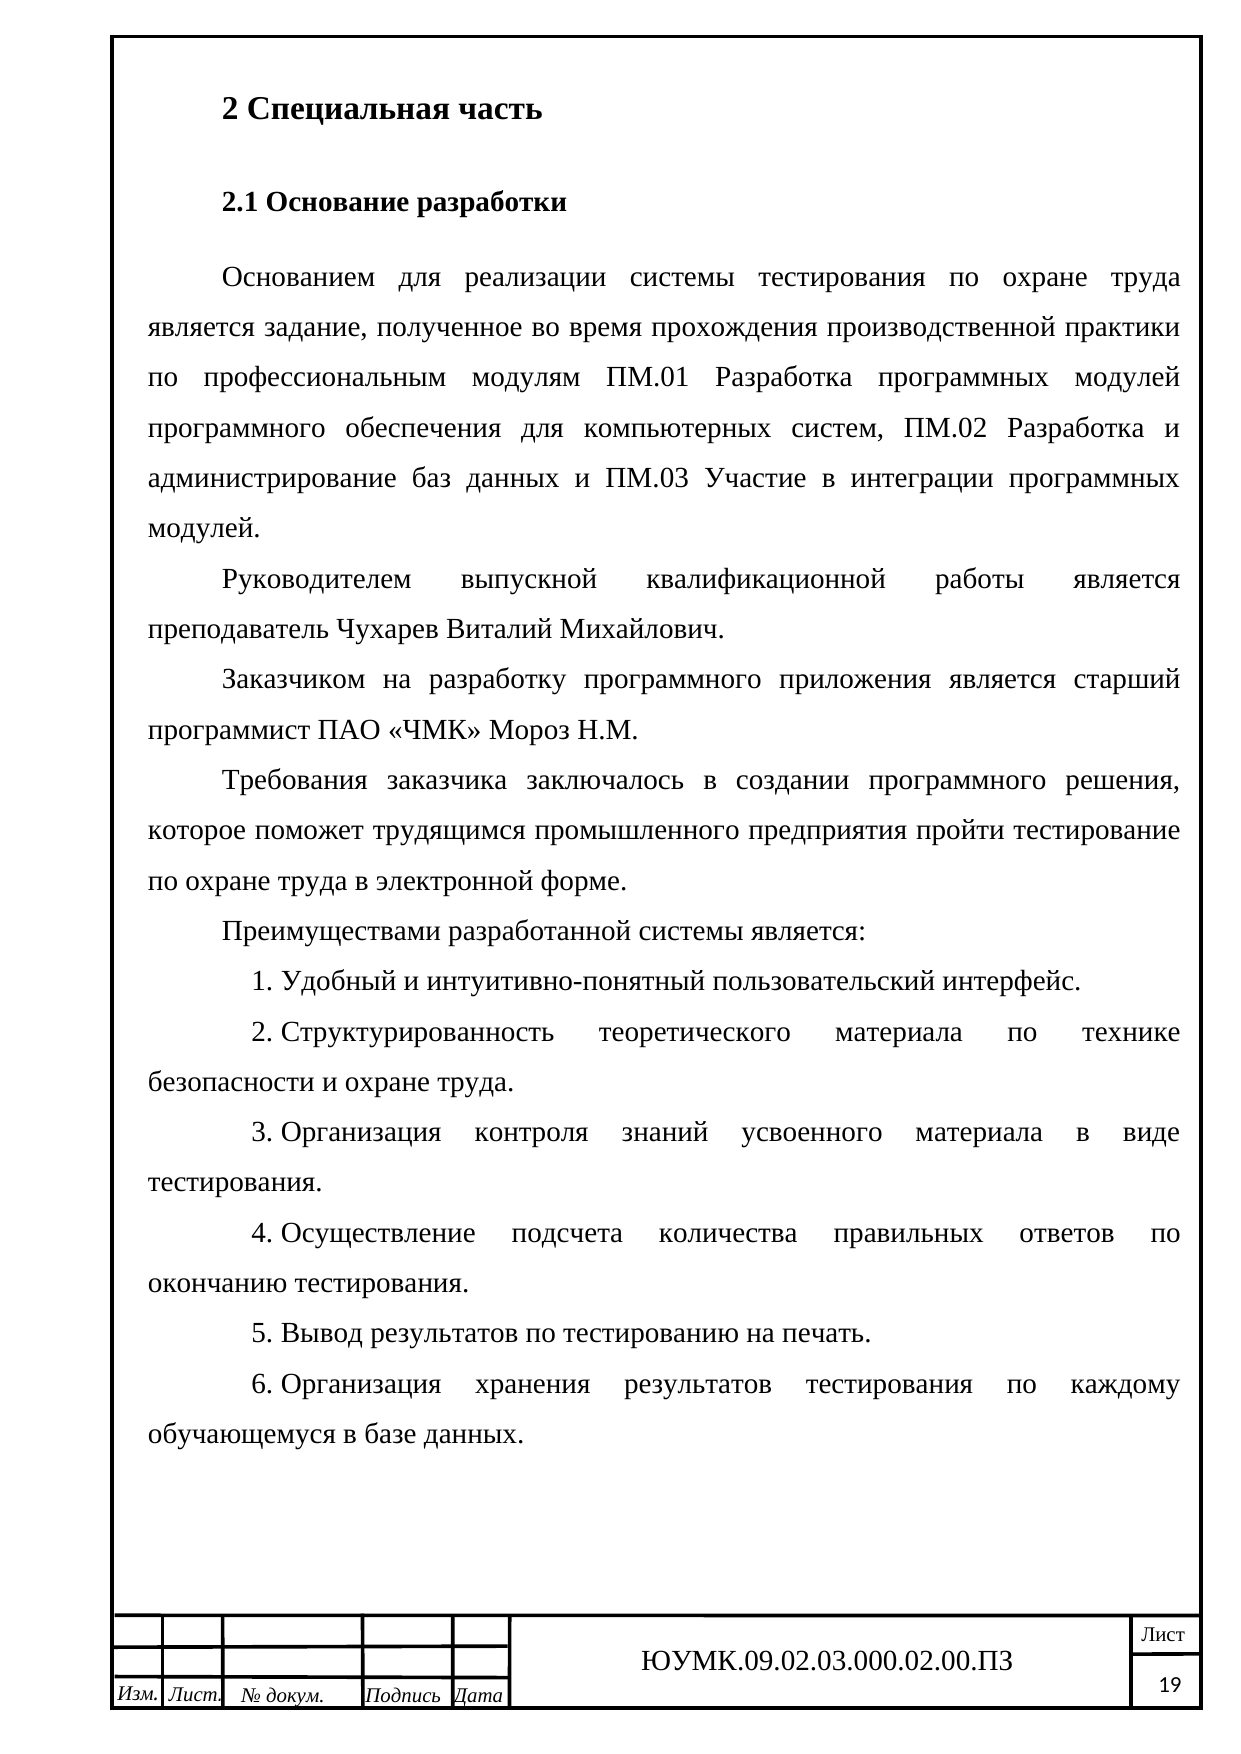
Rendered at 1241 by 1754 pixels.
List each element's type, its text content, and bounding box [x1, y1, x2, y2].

text Требования заказчика заключалось в создании программного решения, которое поможет трудящимся промышленного предприятия пройти тестирование по охране труда в электронной форме. [148, 762, 1181, 896]
subtitle 2.1 Основание разработки [148, 184, 1193, 217]
list Структурированность теоретического материала по технике безопасности и охране труда. [148, 1014, 1181, 1097]
text Преимуществами разработанной системы является: [148, 913, 1181, 947]
list Вывод результатов по тестированию на печать. [148, 1316, 1181, 1349]
list Осуществление подсчета количества правильных ответов по окончанию тестирования. [148, 1215, 1181, 1299]
list Организация контроля знаний усвоенного материала в виде тестирования. [148, 1114, 1181, 1198]
list Удобный и интуитивно-понятный пользовательский интерфейс. [148, 963, 1181, 997]
text Основанием для реализации системы тестирования по охране труда является задание, полученное во время прохождения производственной практики по профессиональным модулям ПМ.01 Разработка программных модулей программного обеспечения для компьютерных систем, ПМ.02 Разработка и администрирование баз данных и ПМ.03 Участие в интеграции программных модулей. [148, 259, 1181, 544]
text Руководителем выпускной квалификационной работы является преподаватель Чухарев Виталий Михайлович. [148, 561, 1181, 645]
list Организация хранения результатов тестирования по каждому обучающемуся в базе данных. [148, 1366, 1181, 1450]
text Заказчиком на разработку программного приложения является старший программист ПАО «ЧМК» Мороз Н.М. [148, 661, 1181, 745]
subtitle 2 Специальная часть [148, 89, 1193, 127]
